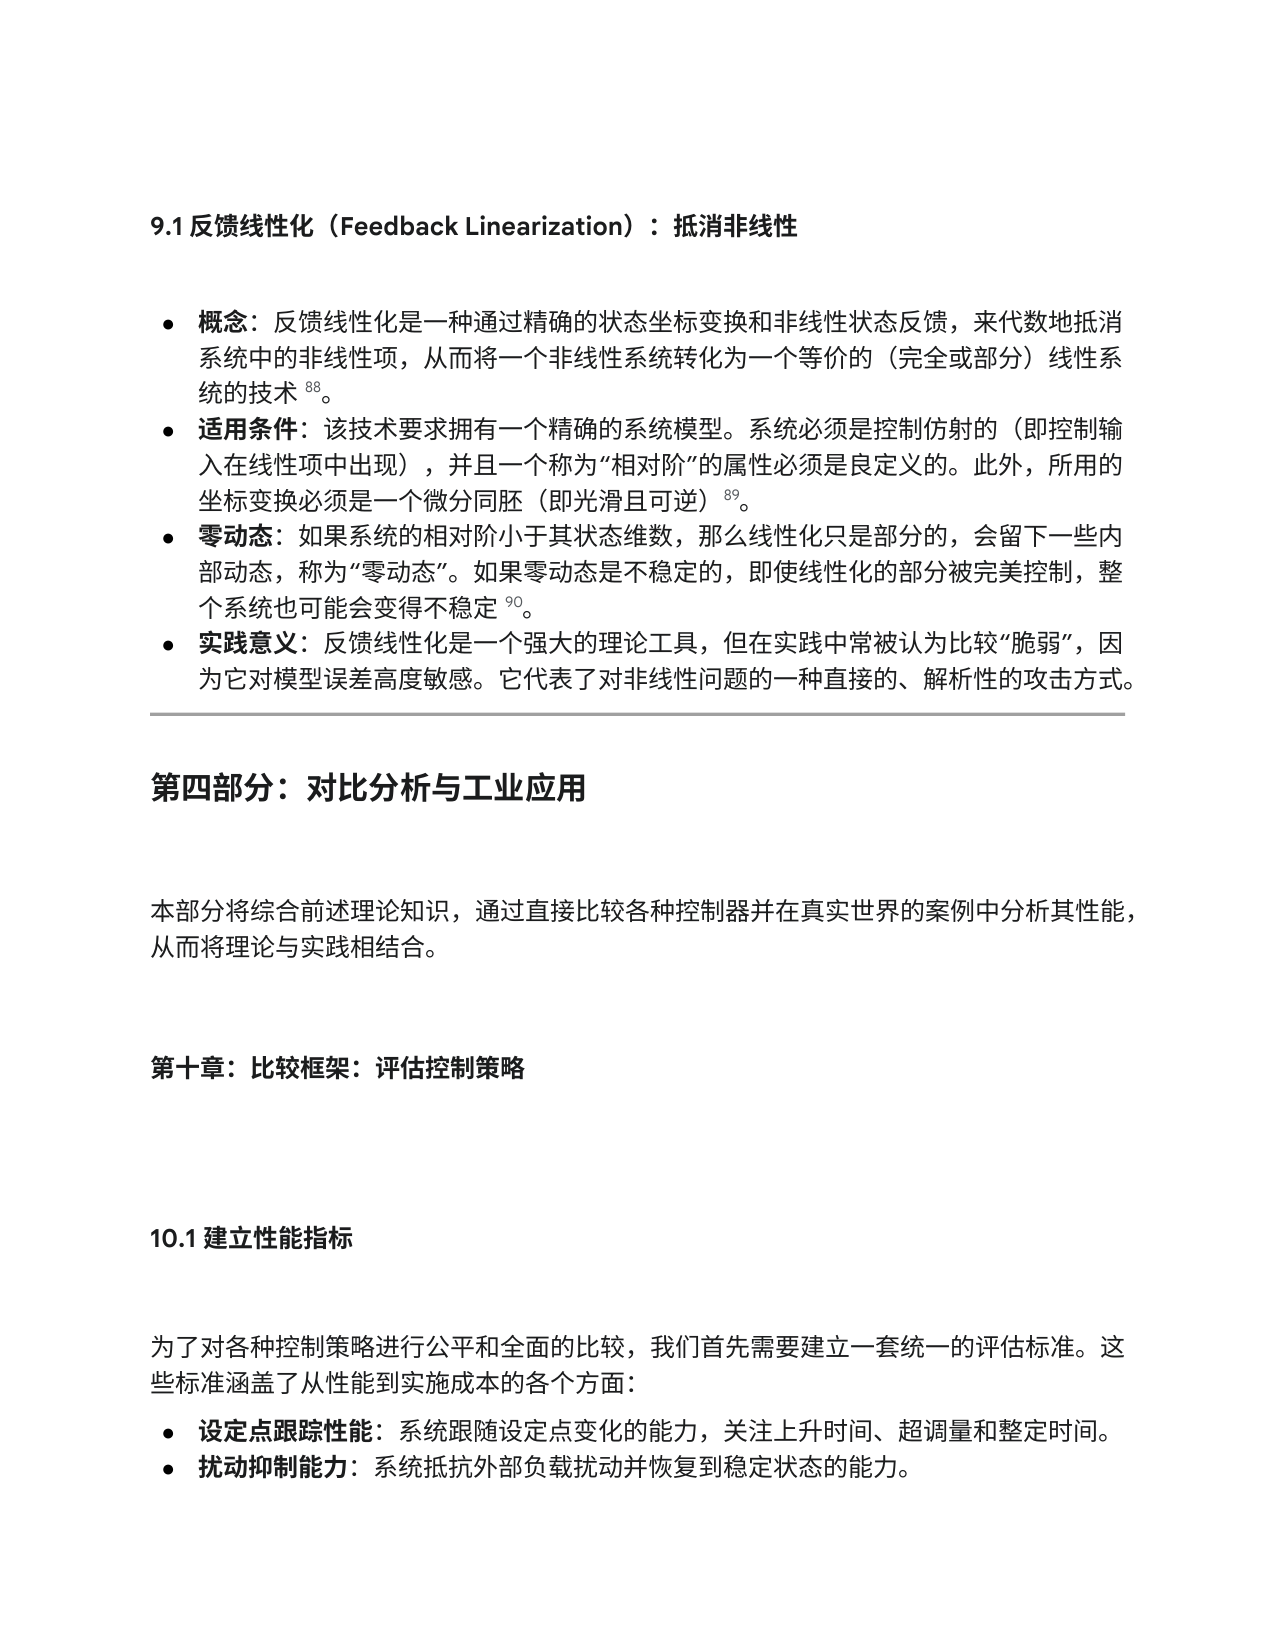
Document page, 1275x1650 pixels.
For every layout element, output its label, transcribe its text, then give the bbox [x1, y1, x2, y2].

list 适用条件：该技术要求拥有一个精确的系统模型。系统必须是控制仿射的（即控制输入在线性项中出现），并且一个称为“相对阶”的属性必须是良定义的。此外，所用的坐标变换必须是一个微分同胚（即光滑且可逆）89。 [161, 414, 1125, 517]
subtitle 第四部分：对比分析与工业应用 [150, 769, 1125, 809]
list 设定点跟踪性能：系统跟随设定点变化的能力，关注上升时间、超调量和整定时间。 [161, 1416, 1125, 1447]
list 零动态：如果系统的相对阶小于其状态维数，那么线性化只是部分的，会留下一些内部动态，称为“零动态”。如果零动态是不稳定的，即使线性化的部分被完美控制，整个系统也可能会变得不稳定 90。 [161, 522, 1125, 624]
list 实践意义：反馈线性化是一个强大的理论工具，但在实践中常被认为比较“脆弱”，因为它对模型误差高度敏感。它代表了对非线性问题的一种直接的、解析性的攻击方式。 [161, 629, 1125, 696]
text 本部分将综合前述理论知识，通过直接比较各种控制器并在真实世界的案例中分析其性能，从而将理论与实践相结合。 [150, 896, 1125, 963]
subtitle 10.1 建立性能指标 [150, 1223, 1125, 1254]
list 扰动抑制能力：系统抵抗外部负载扰动并恢复到稳定状态的能力。 [161, 1452, 1125, 1483]
subtitle 第十章：比较框架：评估控制策略 [150, 1053, 1125, 1085]
subtitle 9.1 反馈线性化（Feedback Linearization）：抵消非线性 [150, 211, 1125, 242]
list 概念：反馈线性化是一种通过精确的状态坐标变换和非线性状态反馈，来代数地抵消系统中的非线性项，从而将一个非线性系统转化为一个等价的（完全或部分）线性系统的技术 88。 [161, 307, 1125, 410]
text 为了对各种控制策略进行公平和全面的比较，我们首先需要建立一套统一的评估标准。这些标准涵盖了从性能到实施成本的各个方面： [150, 1332, 1125, 1399]
